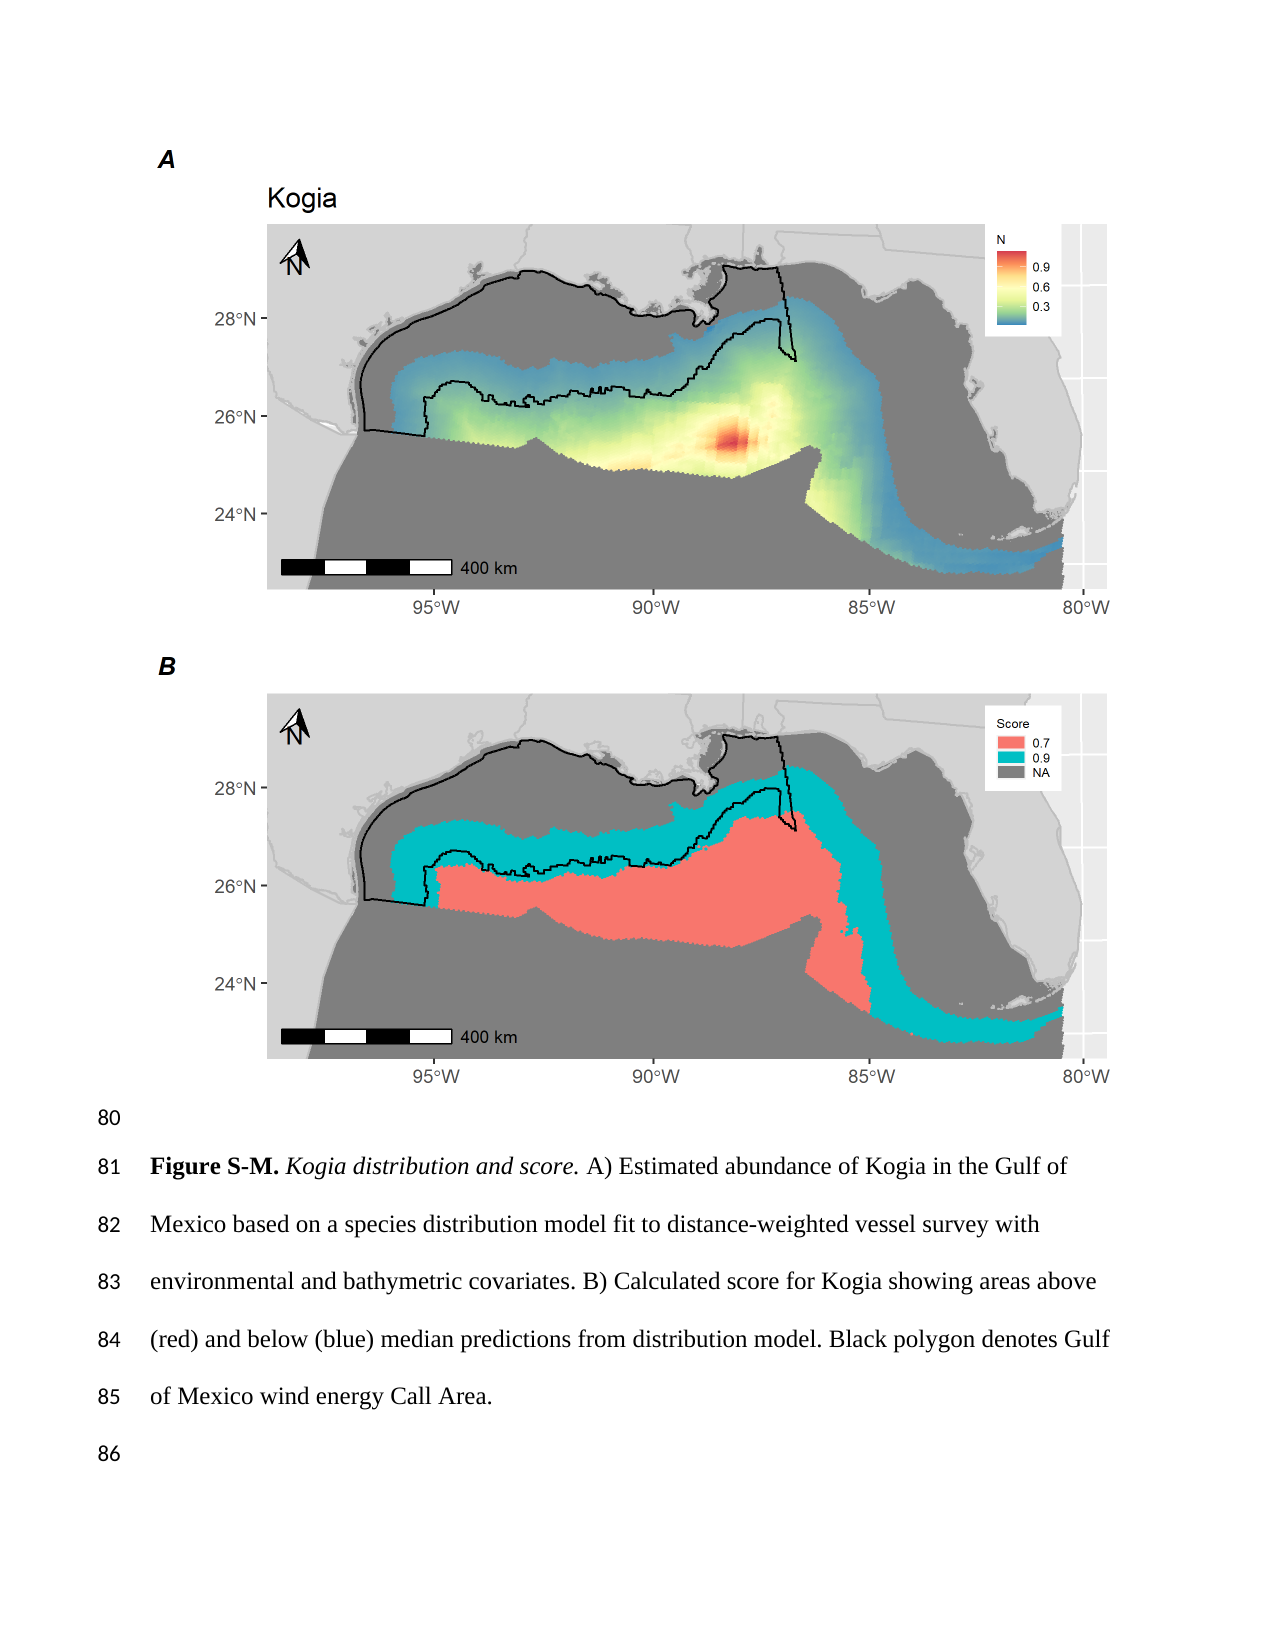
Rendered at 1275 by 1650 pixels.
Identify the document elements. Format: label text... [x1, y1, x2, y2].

text Figure S-M. Kogia distribution and score. A) Estimated abundance of Kogia in the Gulf of Mexico based on a species distribution model fit to distance-weighted vessel survey with environmental and bathymetric covariates. B) Calculated score for Kogia showing areas above (red) and below (blue) median predictions from distribution model. Black polygon denotes Gulf of Mexico wind energy Call Area. [150, 1151, 1125, 1410]
picture [150, 150, 1125, 1125]
